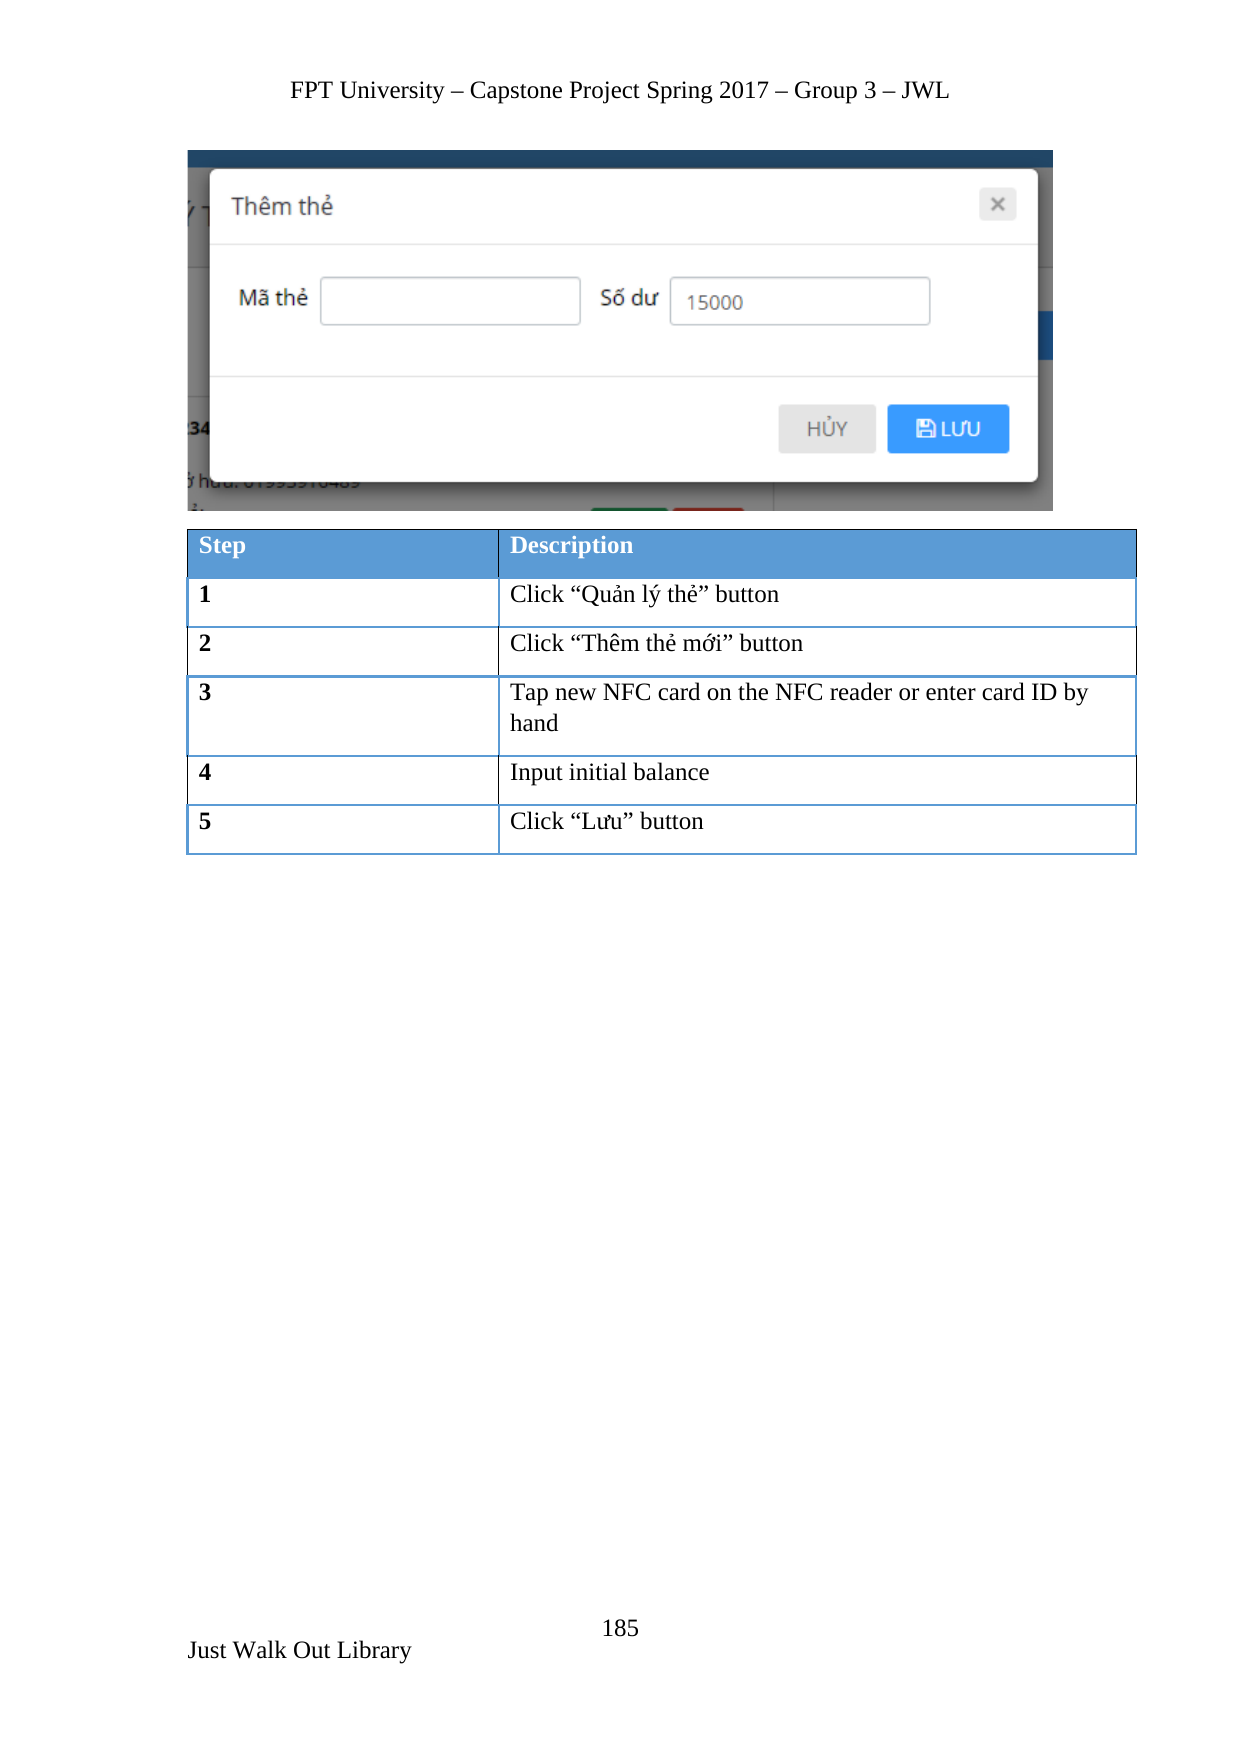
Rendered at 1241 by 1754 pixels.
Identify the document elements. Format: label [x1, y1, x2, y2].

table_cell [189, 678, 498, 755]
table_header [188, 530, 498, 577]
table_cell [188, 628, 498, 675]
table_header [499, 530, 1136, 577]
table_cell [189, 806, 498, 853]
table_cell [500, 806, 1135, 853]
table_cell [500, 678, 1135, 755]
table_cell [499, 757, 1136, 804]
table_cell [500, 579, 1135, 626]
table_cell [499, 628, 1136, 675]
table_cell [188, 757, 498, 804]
picture [187, 150, 1053, 511]
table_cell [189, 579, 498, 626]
